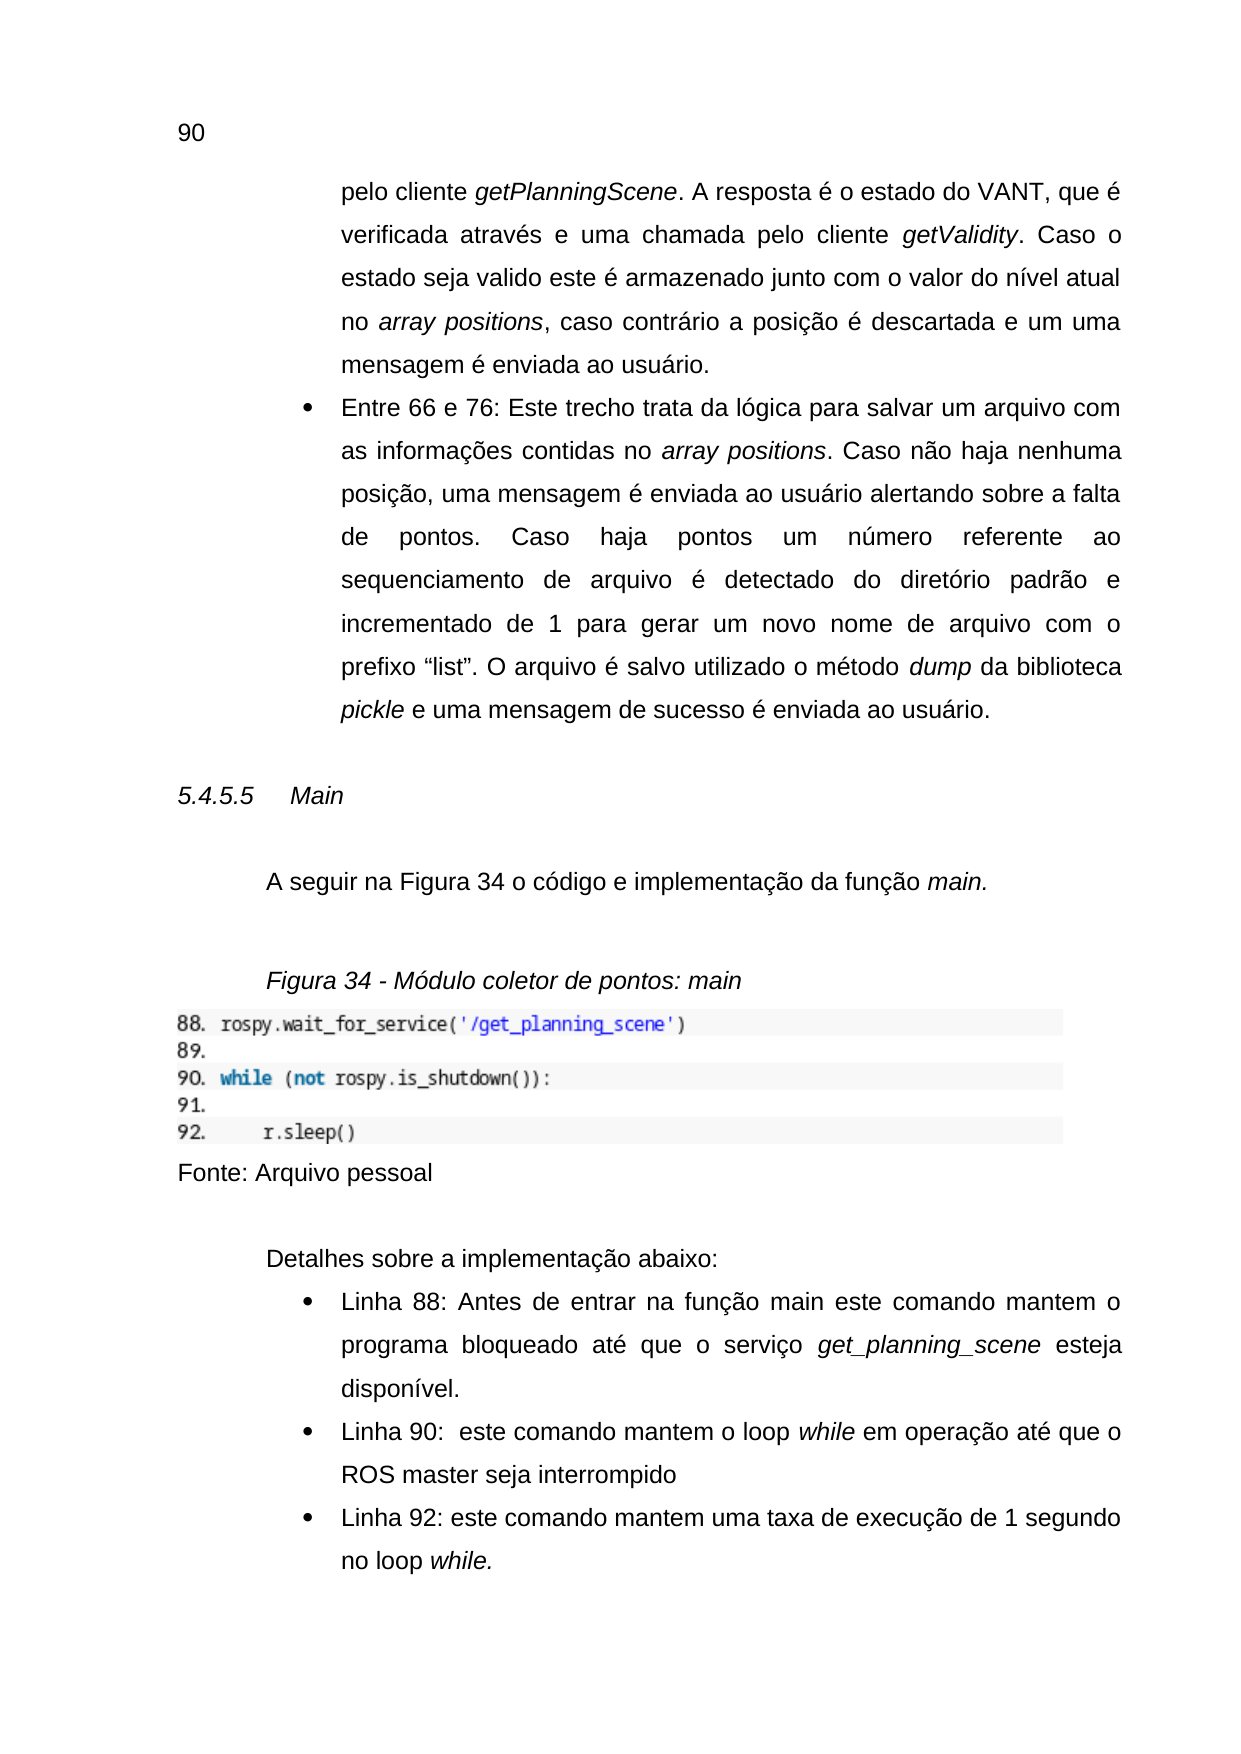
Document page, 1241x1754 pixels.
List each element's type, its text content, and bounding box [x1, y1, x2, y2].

list Linha 92: este comando mantem uma taxa de execução de 1 segundo no loop while. [303, 1503, 1122, 1575]
list Linha 90: este comando mantem o loop while em operação até que o ROS master seja interrompido [303, 1417, 1122, 1489]
text Detalhes sobre a implementação abaixo: [177, 1244, 1122, 1273]
list Linha 88: Antes de entrar na função main este comando mantem o programa bloqueado até que o serviço get_planning_scene esteja disponível. [303, 1287, 1122, 1402]
text A seguir na Figura 34 o código e implementação da função main. [177, 867, 1122, 896]
list Entre 66 e 76: Este trecho trata da lógica para salvar um arquivo com as informações contidas no array positions. Caso não haja nenhuma posição, uma mensagem é enviada ao usuário alertando sobre a falta de pontos. Caso haja pontos um número referente ao sequenciamento de arquivo é detectado do diretório padrão e incrementado de 1 para gerar um novo nome de arquivo com o prefixo “list”. O arquivo é salvo utilizado o método dump da biblioteca pickle e uma mensagem de sucesso é enviada ao usuário. [303, 393, 1122, 723]
text Fonte: Arquivo pessoal [177, 1158, 1122, 1187]
subtitle Main [177, 781, 1122, 810]
